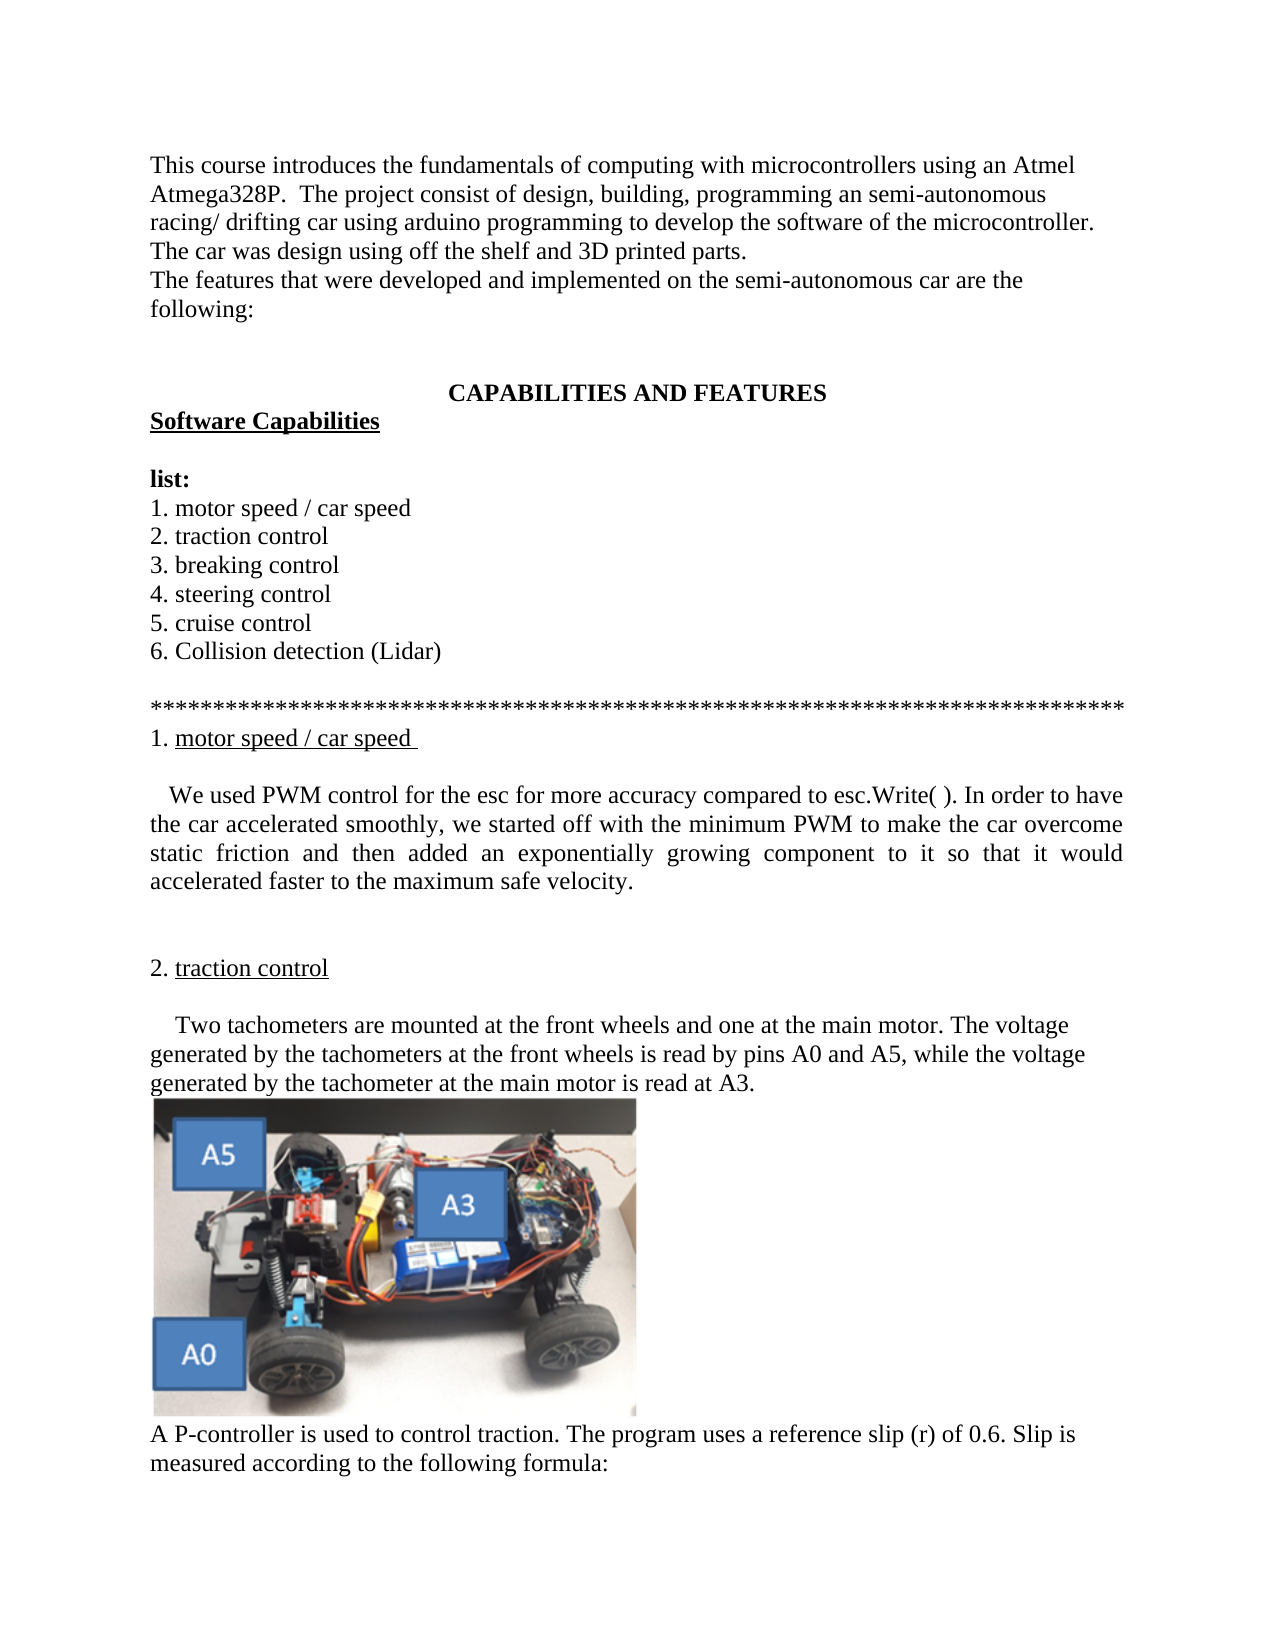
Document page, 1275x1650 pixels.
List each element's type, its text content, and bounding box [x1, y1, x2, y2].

text 3. breaking control [150, 550, 1125, 579]
text 2. traction control [150, 953, 1125, 981]
picture [150, 1096, 638, 1419]
text This course introduces the fundamentals of computing with microcontrollers using an Atmel Atmega328P. The project consist of design, building, programming an semi-autonomous racing/ drifting car using arduino programming to develop the software of the microcontroller. The car was design using off the shelf and 3D printed parts. [150, 150, 1125, 265]
text 6. Collision detection (Lidar) [150, 636, 1125, 665]
text ****************************************************************************** [150, 694, 1125, 723]
text list: [150, 464, 1125, 493]
text CAPABILITIES AND FEATURES [150, 378, 1125, 406]
text Two tachometers are mounted at the front wheels and one at the main motor. The voltage generated by the tachometers at the front wheels is read by pins A0 and A5, while the voltage generated by the tachometer at the main motor is read at A3. [150, 1010, 1125, 1096]
text Software Capabilities [150, 406, 1125, 435]
text 1. motor speed / car speed [150, 723, 1125, 751]
text 4. steering control [150, 579, 1125, 608]
text A P-controller is used to control traction. The program uses a reference slip (r) of 0.6. Slip is measured according to the following formula: [150, 1419, 1125, 1477]
text 2. traction control [150, 521, 1125, 550]
text 1. motor speed / car speed [150, 493, 1125, 521]
text The features that were developed and implemented on the semi-autonomous car are the following: [150, 265, 1125, 322]
text 5. cruise control [150, 608, 1125, 636]
text We used PWM control for the esc for more accuracy compared to esc.Write( ). In order to have the car accelerated smoothly, we started off with the minimum PWM to make the car overcome static friction and then added an exponentially growing component to it so that it would accelerated faster to the maximum safe velocity. [150, 780, 1125, 895]
